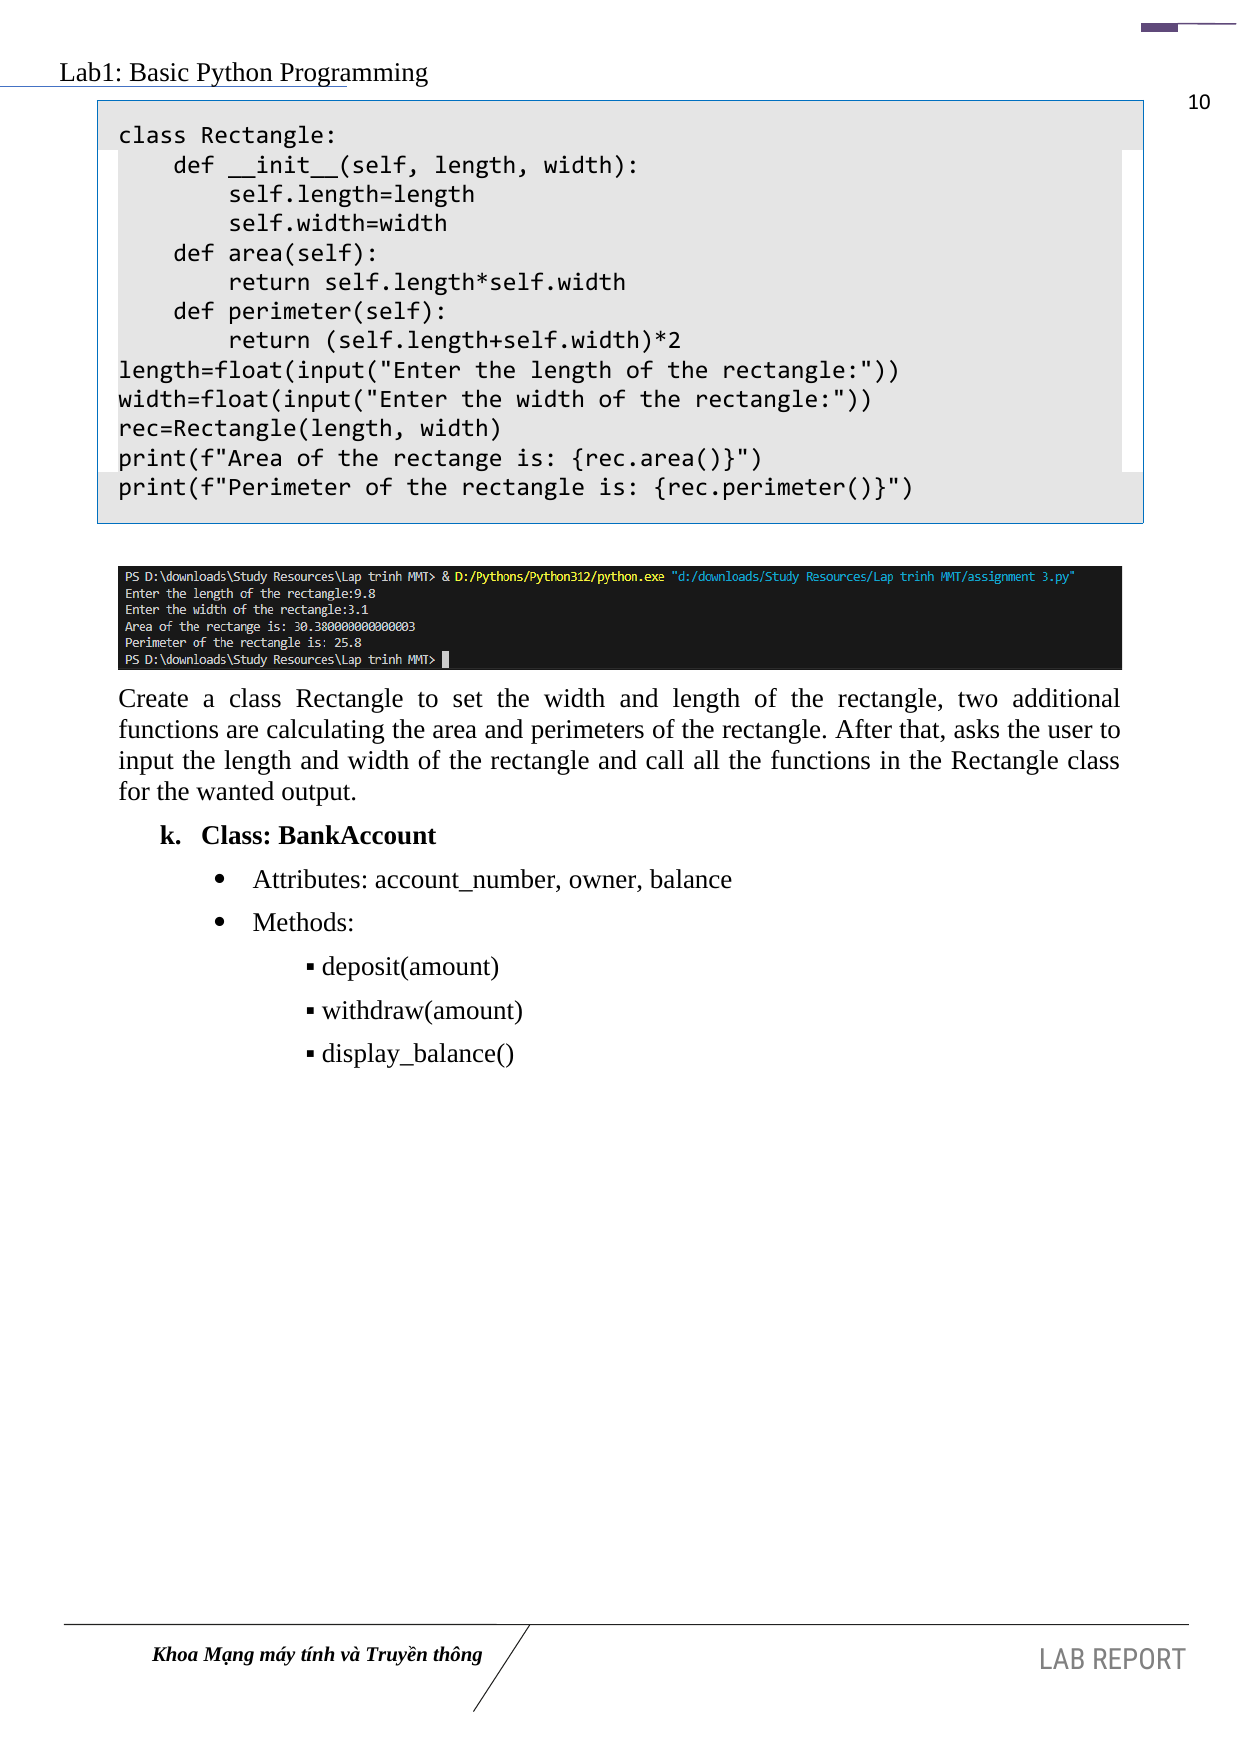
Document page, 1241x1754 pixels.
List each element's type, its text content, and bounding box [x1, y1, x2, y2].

picture [118, 566, 1123, 670]
subtitle Class: BankAccount [159, 819, 1122, 850]
text def perimeter(self): [118, 297, 1122, 326]
text class Rectangle: [98, 101, 1143, 150]
text Create a class Rectangle to set the width and length of the rectangle, two additional functions are calculating the area and perimeters of the rectangle. After that, asks the user to input the length and width of the rectangle and call all the functions in the Rectangle class for the wanted output. [118, 682, 1122, 807]
text ▪ deposit(amount) [305, 950, 1122, 981]
text ▪ display_balance() [305, 1038, 1122, 1069]
text width=float(input("Enter the width of the rectangle:")) [118, 384, 1122, 414]
text self.length=length [118, 180, 1122, 209]
text print(f"Perimeter of the rectangle is: {rec.perimeter()}") [98, 451, 1143, 523]
text ▪ withdraw(amount) [305, 994, 1122, 1025]
text def area(self): [118, 238, 1122, 267]
list Methods: [215, 907, 1122, 938]
text length=float(input("Enter the length of the rectangle:")) [118, 355, 1122, 384]
text def __init__(self, length, width): [118, 150, 1122, 180]
text self.width=width [118, 209, 1122, 238]
text return (self.length+self.width)*2 [118, 326, 1122, 355]
text return self.length*self.width [118, 267, 1122, 297]
list Attributes: account_number, owner, balance [215, 863, 1122, 894]
text rec=Rectangle(length, width) [118, 414, 1122, 443]
